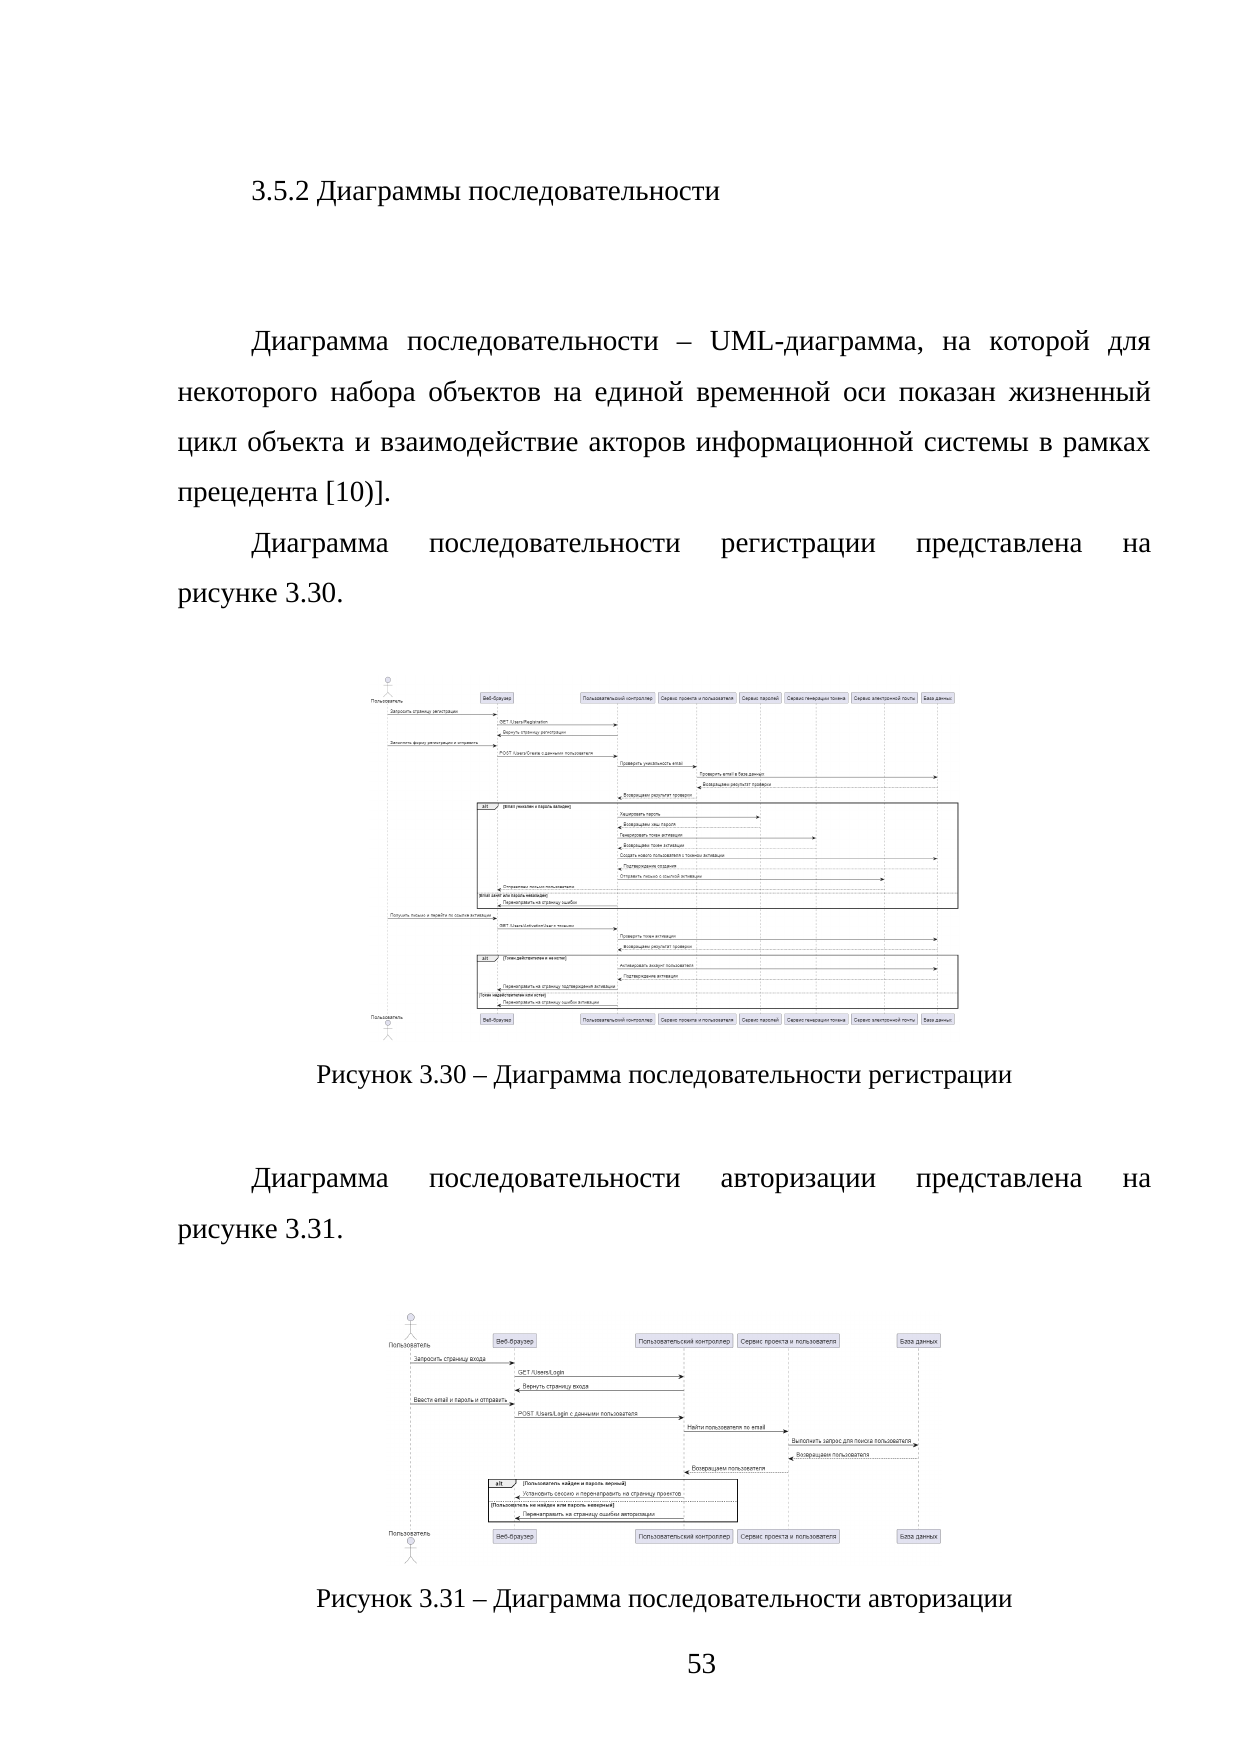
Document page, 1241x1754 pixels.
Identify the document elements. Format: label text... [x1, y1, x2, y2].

text Диаграмма последовательности – UML-диаграмма, на которой для некоторого набора объектов на единой временной оси показан жизненный цикл объекта и взаимодействие акторов информационной системы в рамках прецедента [10)]. [177, 323, 1152, 508]
text Диаграмма последовательности регистрации представлена на рисунке 3.30. [177, 525, 1152, 609]
subtitle 3.5.2 Диаграммы последовательности [177, 173, 1152, 206]
picture [369, 675, 960, 1042]
picture [386, 1311, 943, 1566]
text Рисунок 3.31 – Диаграмма последовательности авторизации [177, 1582, 1152, 1613]
text Рисунок 3.30 – Диаграмма последовательности регистрации [177, 1058, 1152, 1089]
text Диаграмма последовательности авторизации представлена на рисунке 3.31. [177, 1161, 1152, 1244]
